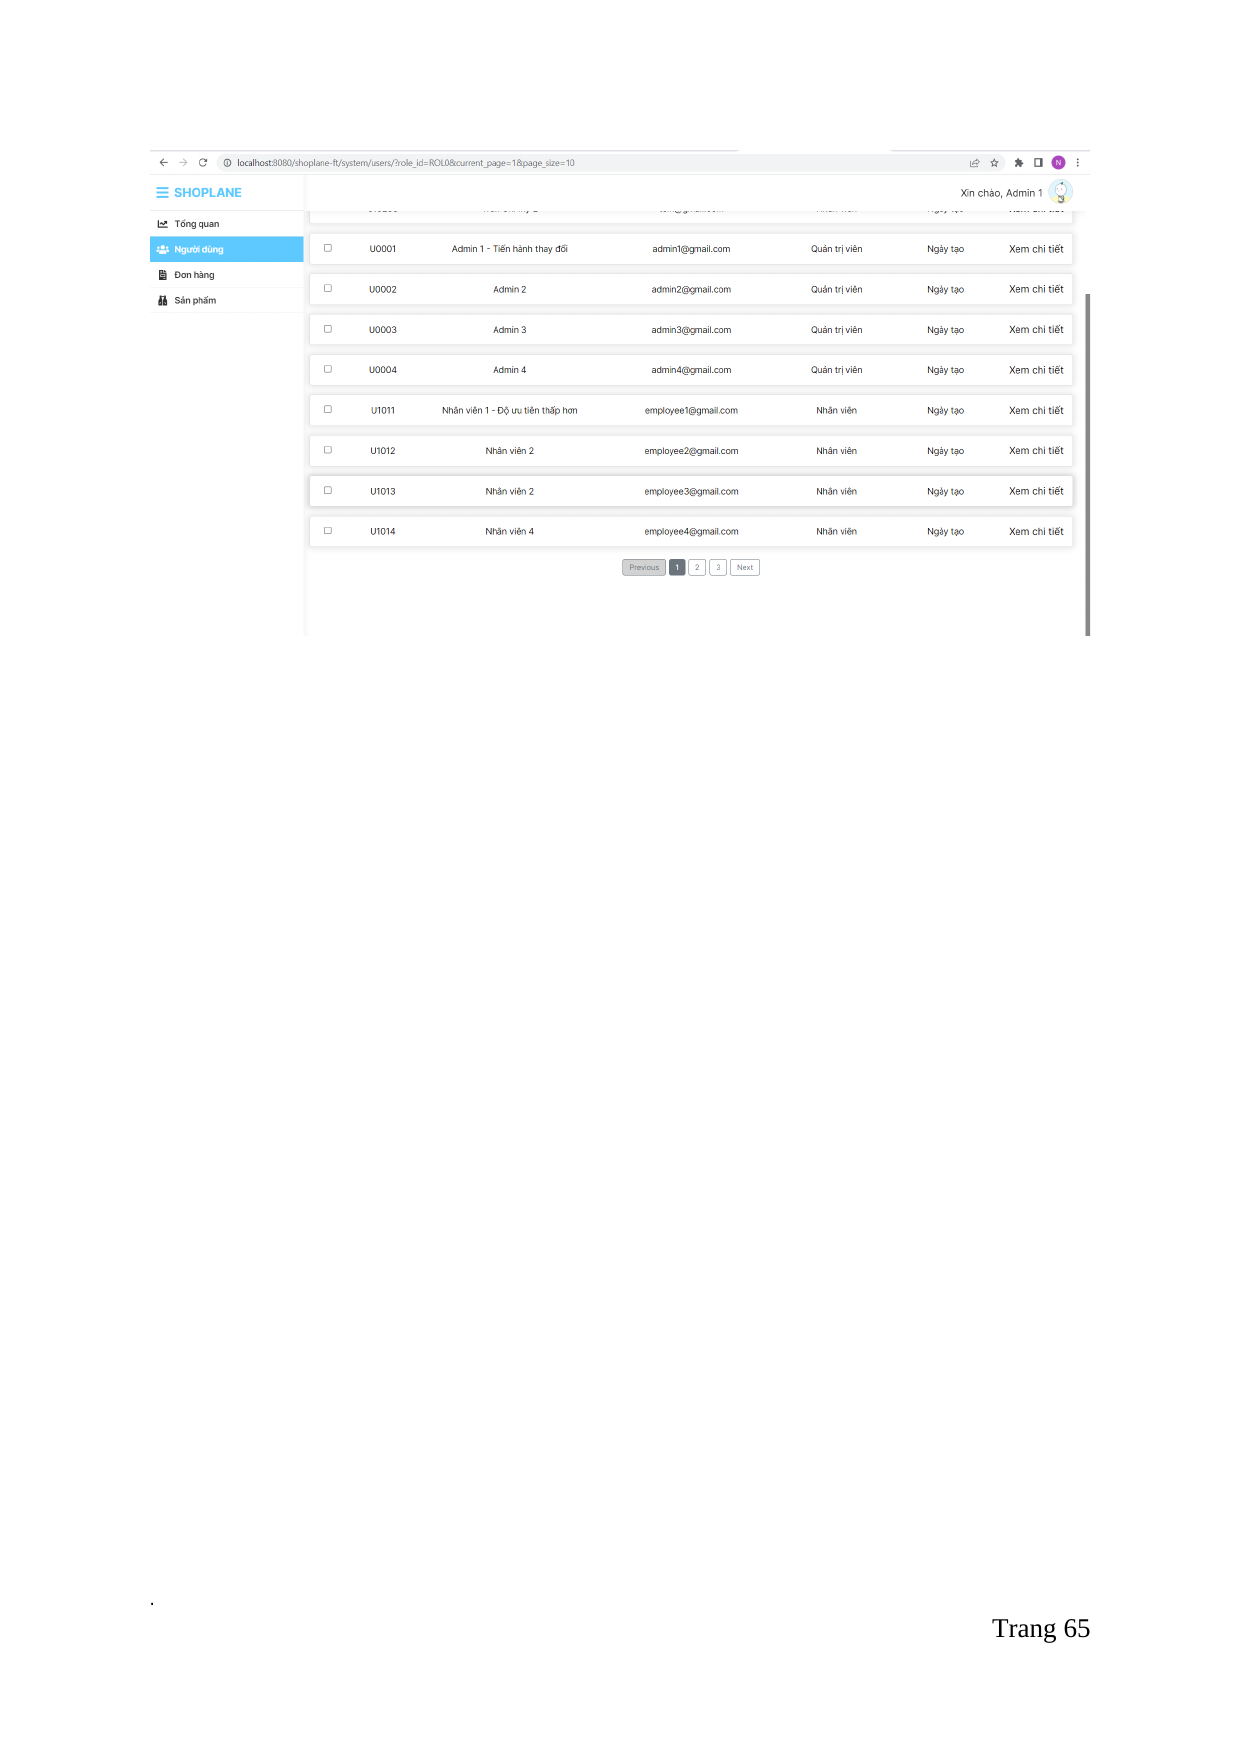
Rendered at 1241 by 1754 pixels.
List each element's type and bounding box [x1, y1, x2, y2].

picture [150, 150, 1091, 636]
